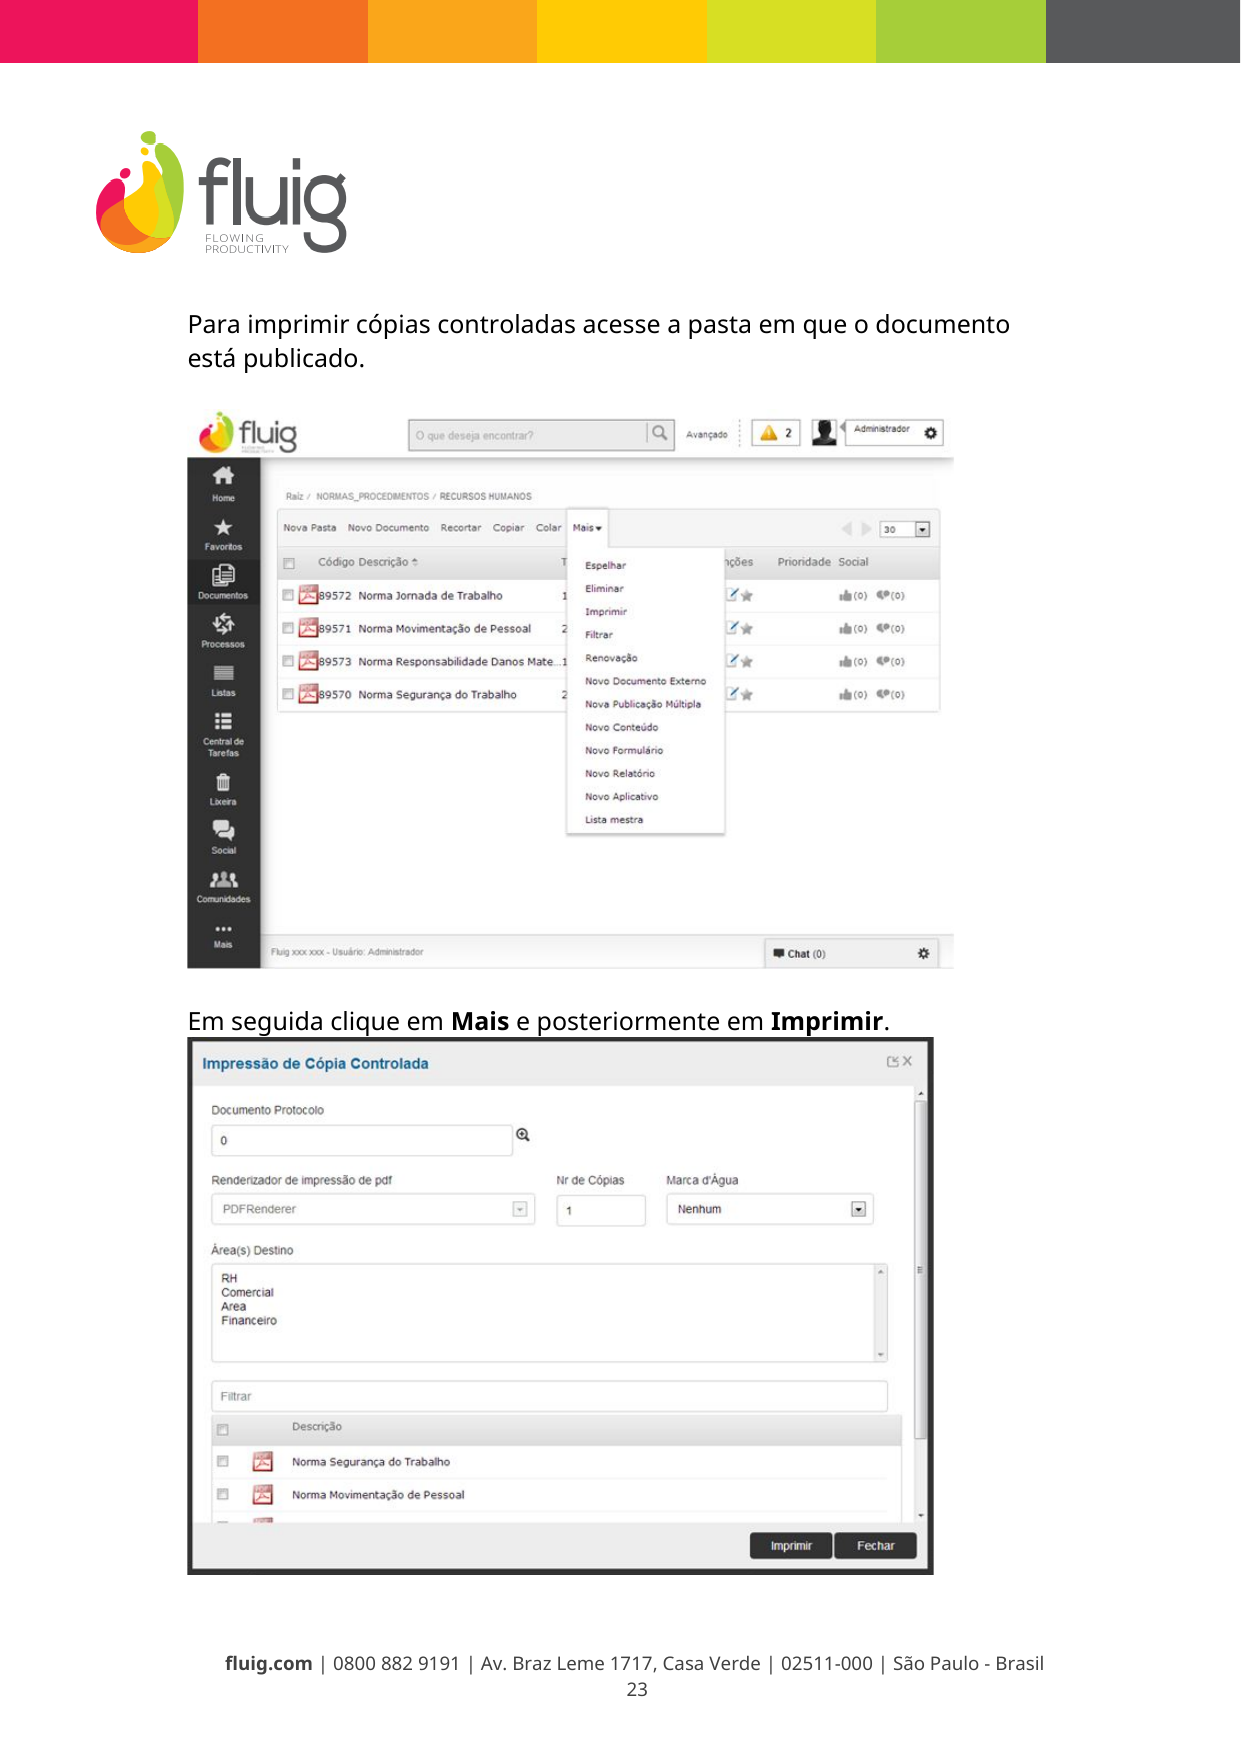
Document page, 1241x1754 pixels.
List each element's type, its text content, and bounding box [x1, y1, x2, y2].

text Em seguida clique em Mais e posteriormente em Imprimir. [187, 1003, 1053, 1037]
picture [187, 409, 955, 969]
picture [187, 1037, 934, 1575]
text Para imprimir cópias controladas acesse a pasta em que o documento está publicado. [187, 307, 1053, 375]
